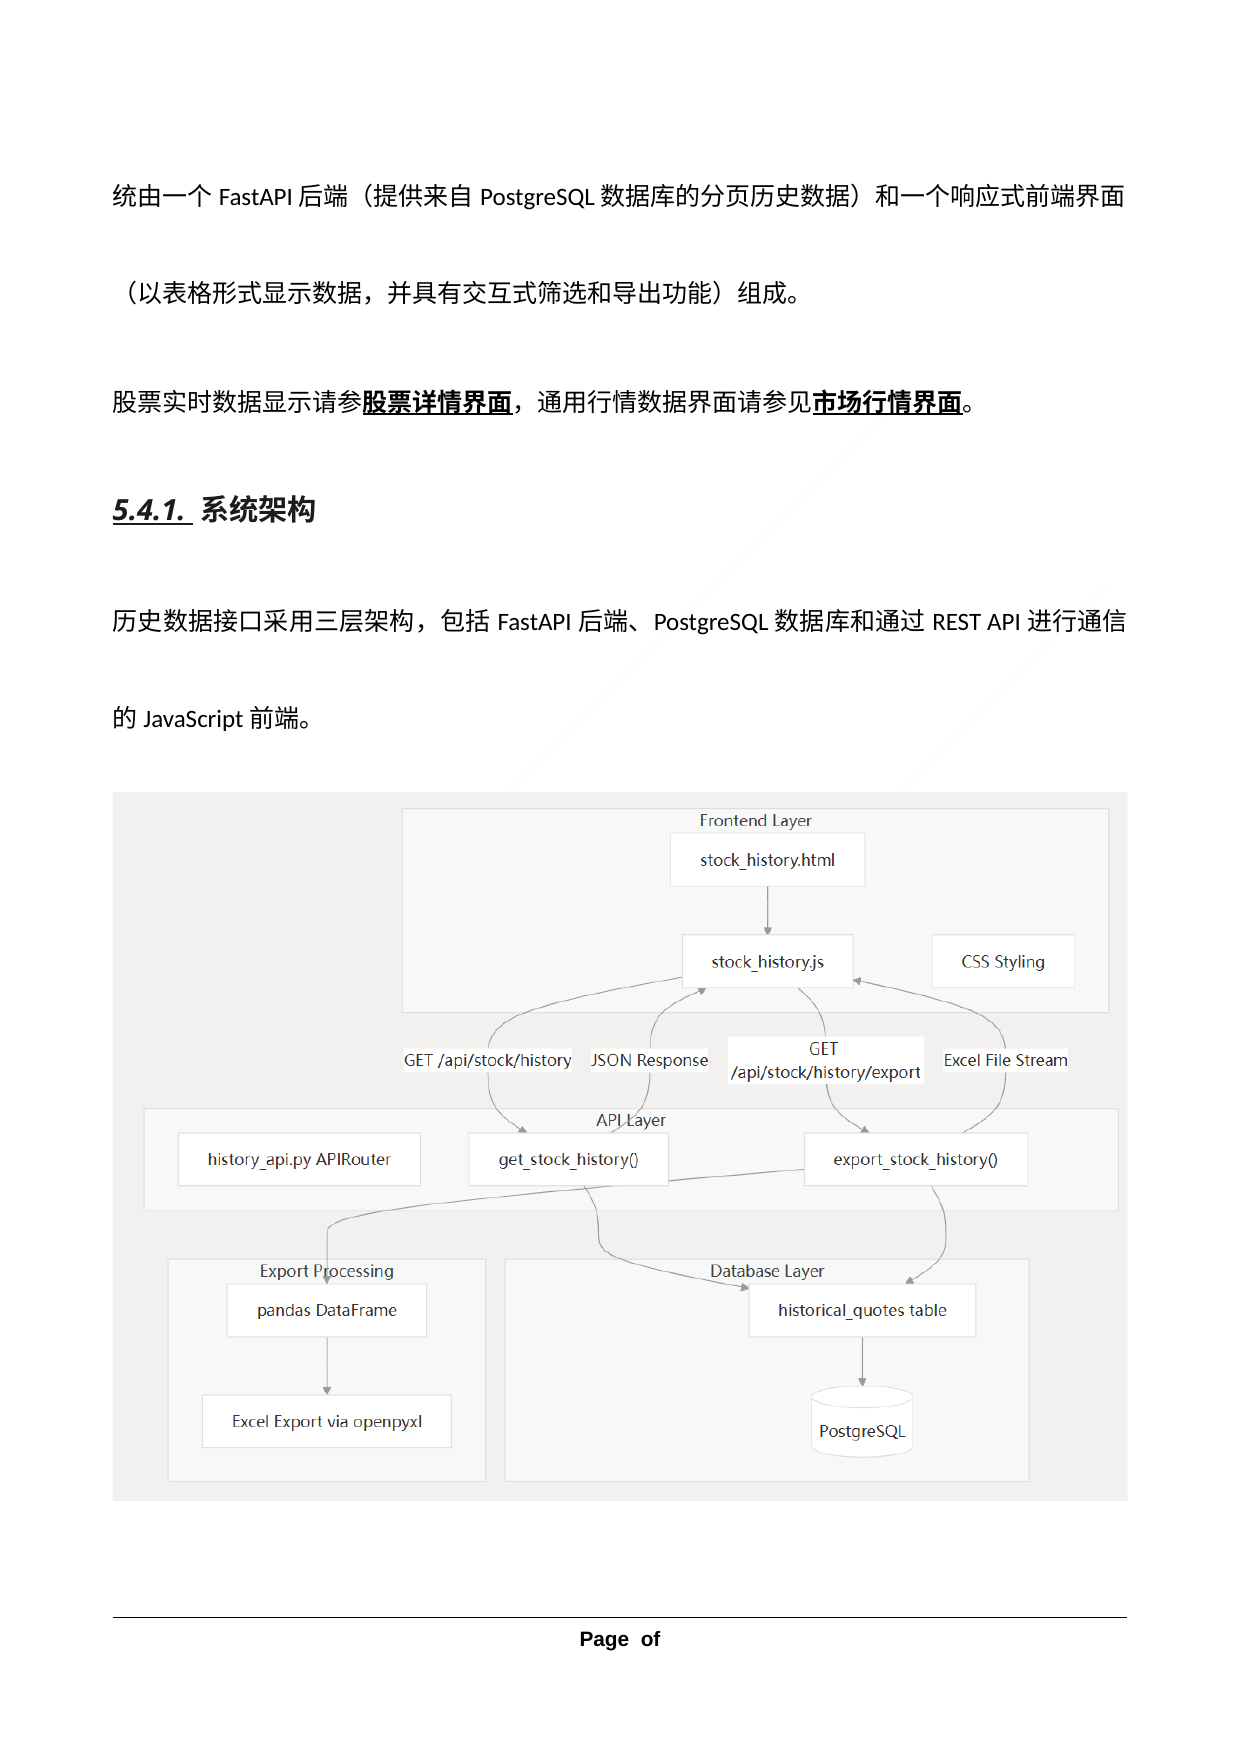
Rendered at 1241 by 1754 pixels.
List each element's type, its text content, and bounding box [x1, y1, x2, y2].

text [112, 162, 1128, 324]
text 历史数据接口采用三层架构，包括 FastAPI 后端、PostgreSQL 数据库和通过 REST API 进行通信的 JavaScript 前端。 [112, 587, 1128, 749]
picture [112, 792, 1128, 1501]
text 股票实时数据显示请参股票详情界面，通用行情数据界面请参见市场行情界面。 [112, 368, 1128, 433]
subtitle 系统架构 [112, 476, 1128, 541]
